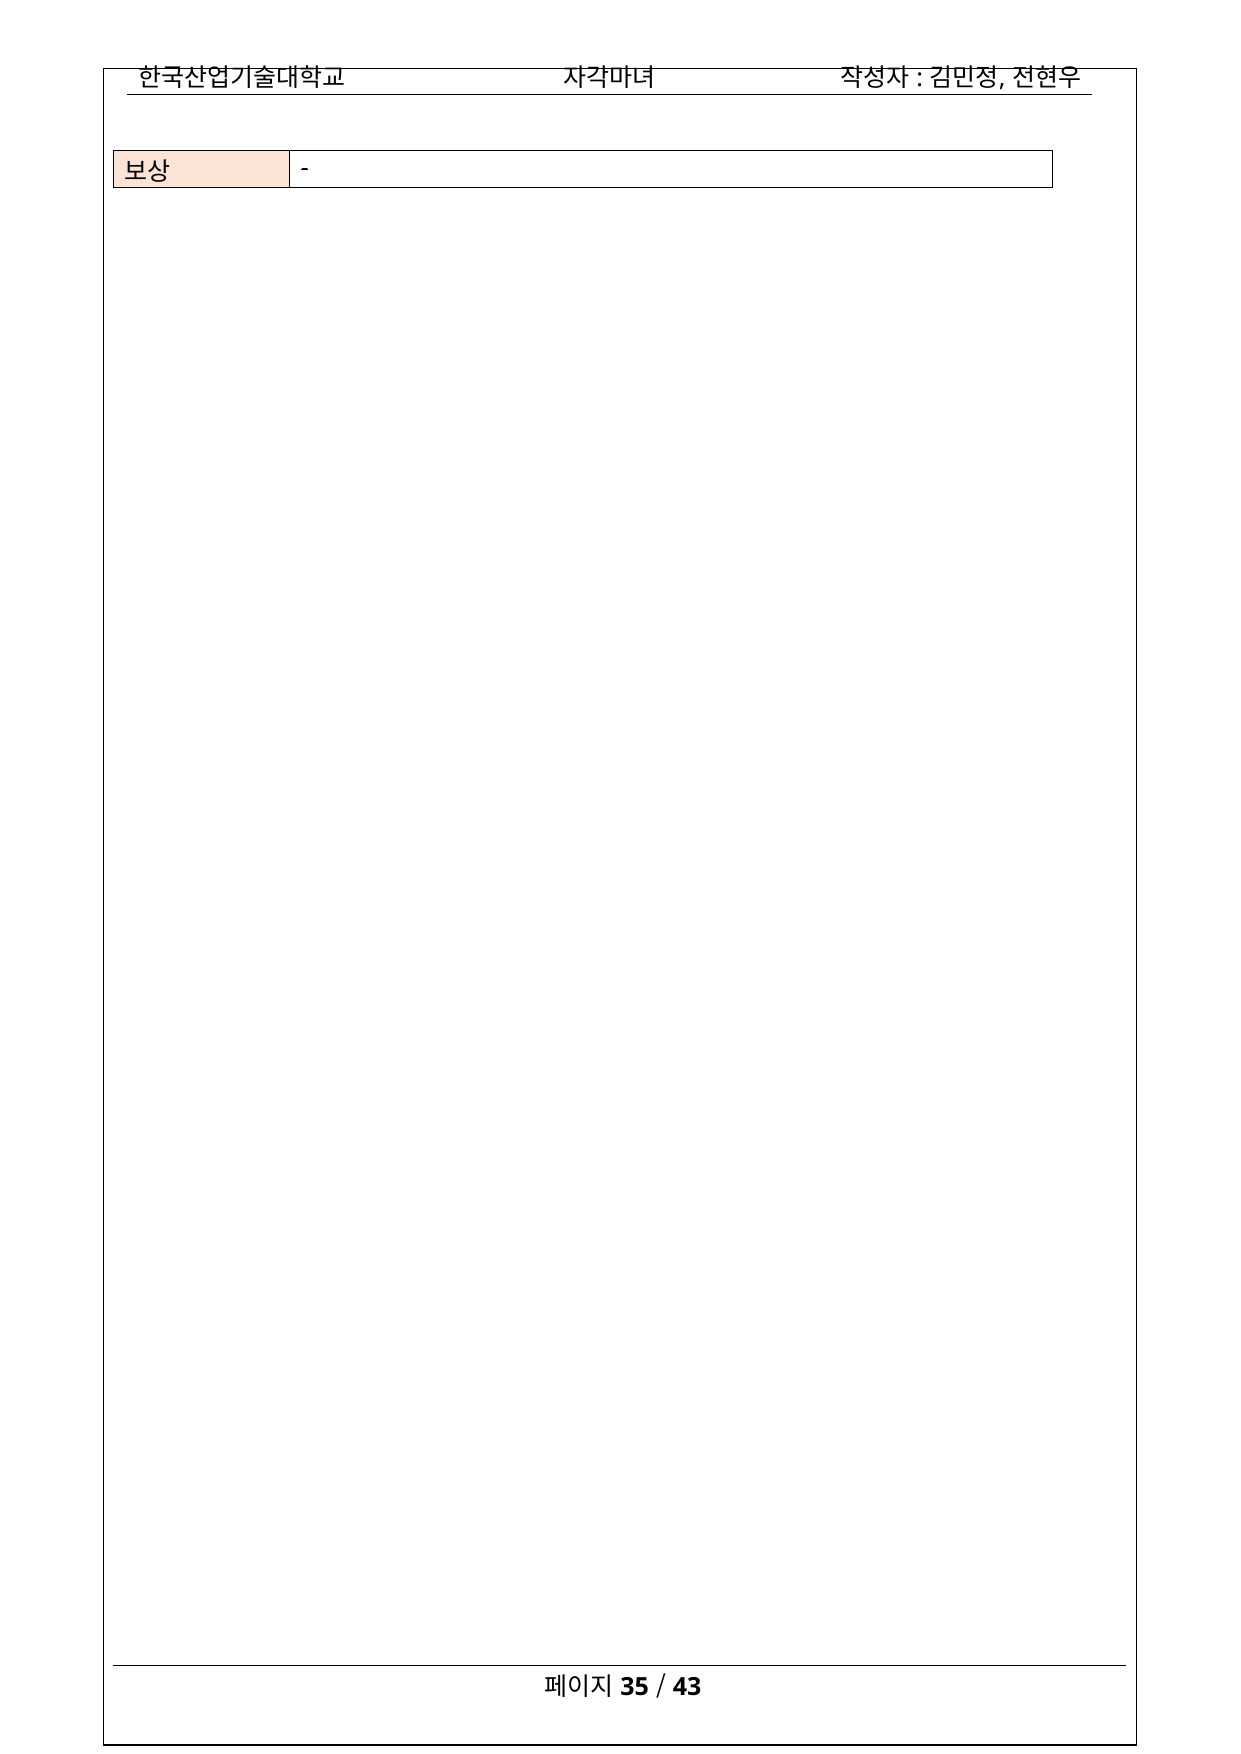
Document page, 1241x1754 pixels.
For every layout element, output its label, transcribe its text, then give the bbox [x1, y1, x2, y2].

table_cell - [290, 151, 1052, 187]
table_cell 보상 [114, 151, 289, 187]
